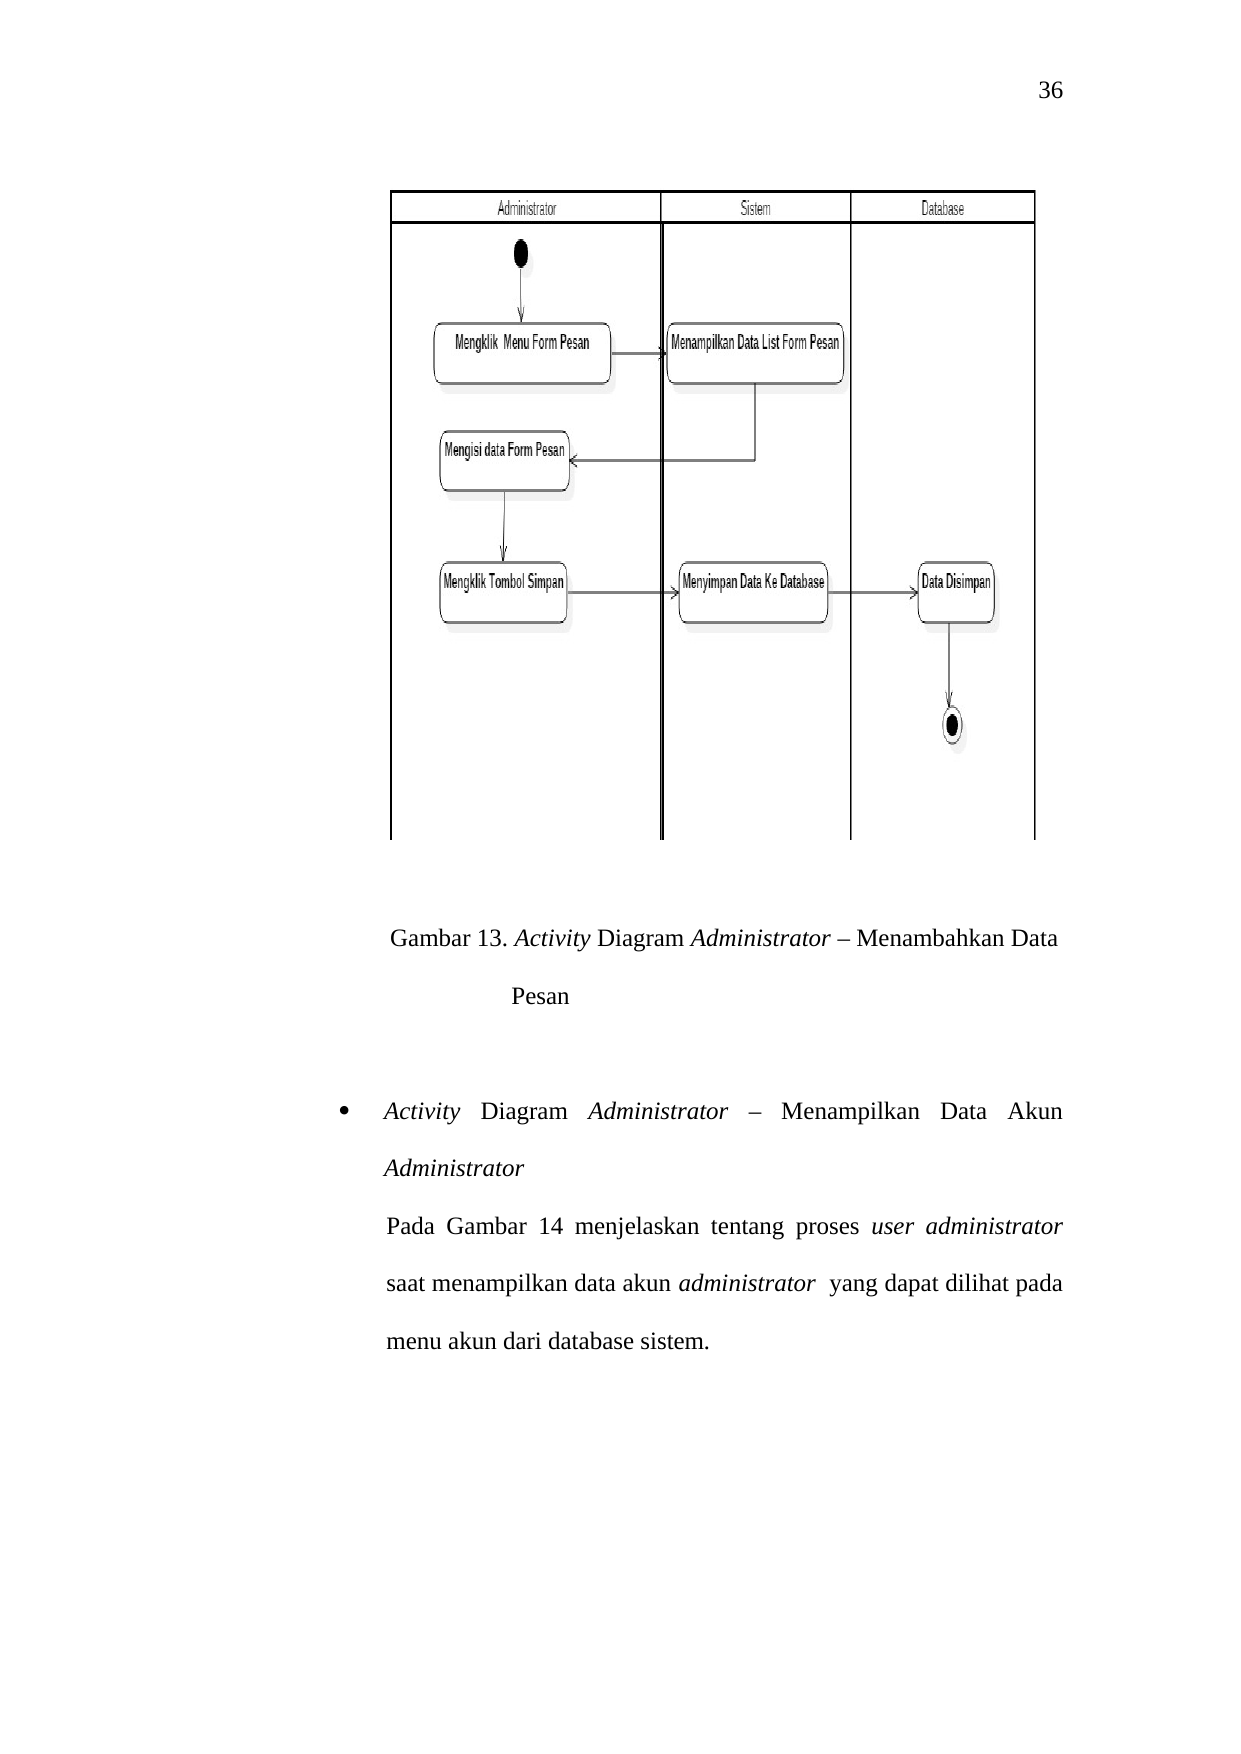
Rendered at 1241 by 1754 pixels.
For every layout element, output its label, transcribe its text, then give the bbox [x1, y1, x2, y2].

text Pada Gambar 14 menjelaskan tentang proses user administrator saat menampilkan data akun administrator yang dapat dilihat pada menu akun dari database sistem. [386, 1211, 1063, 1354]
list Gambar 13. Activity Diagram Administrator – Menambahkan Data [385, 923, 1063, 952]
picture [383, 177, 1065, 840]
list Pesan [460, 981, 1063, 1009]
list Activity Diagram Administrator – Menampilkan Data Akun Administrator [340, 1096, 1063, 1182]
